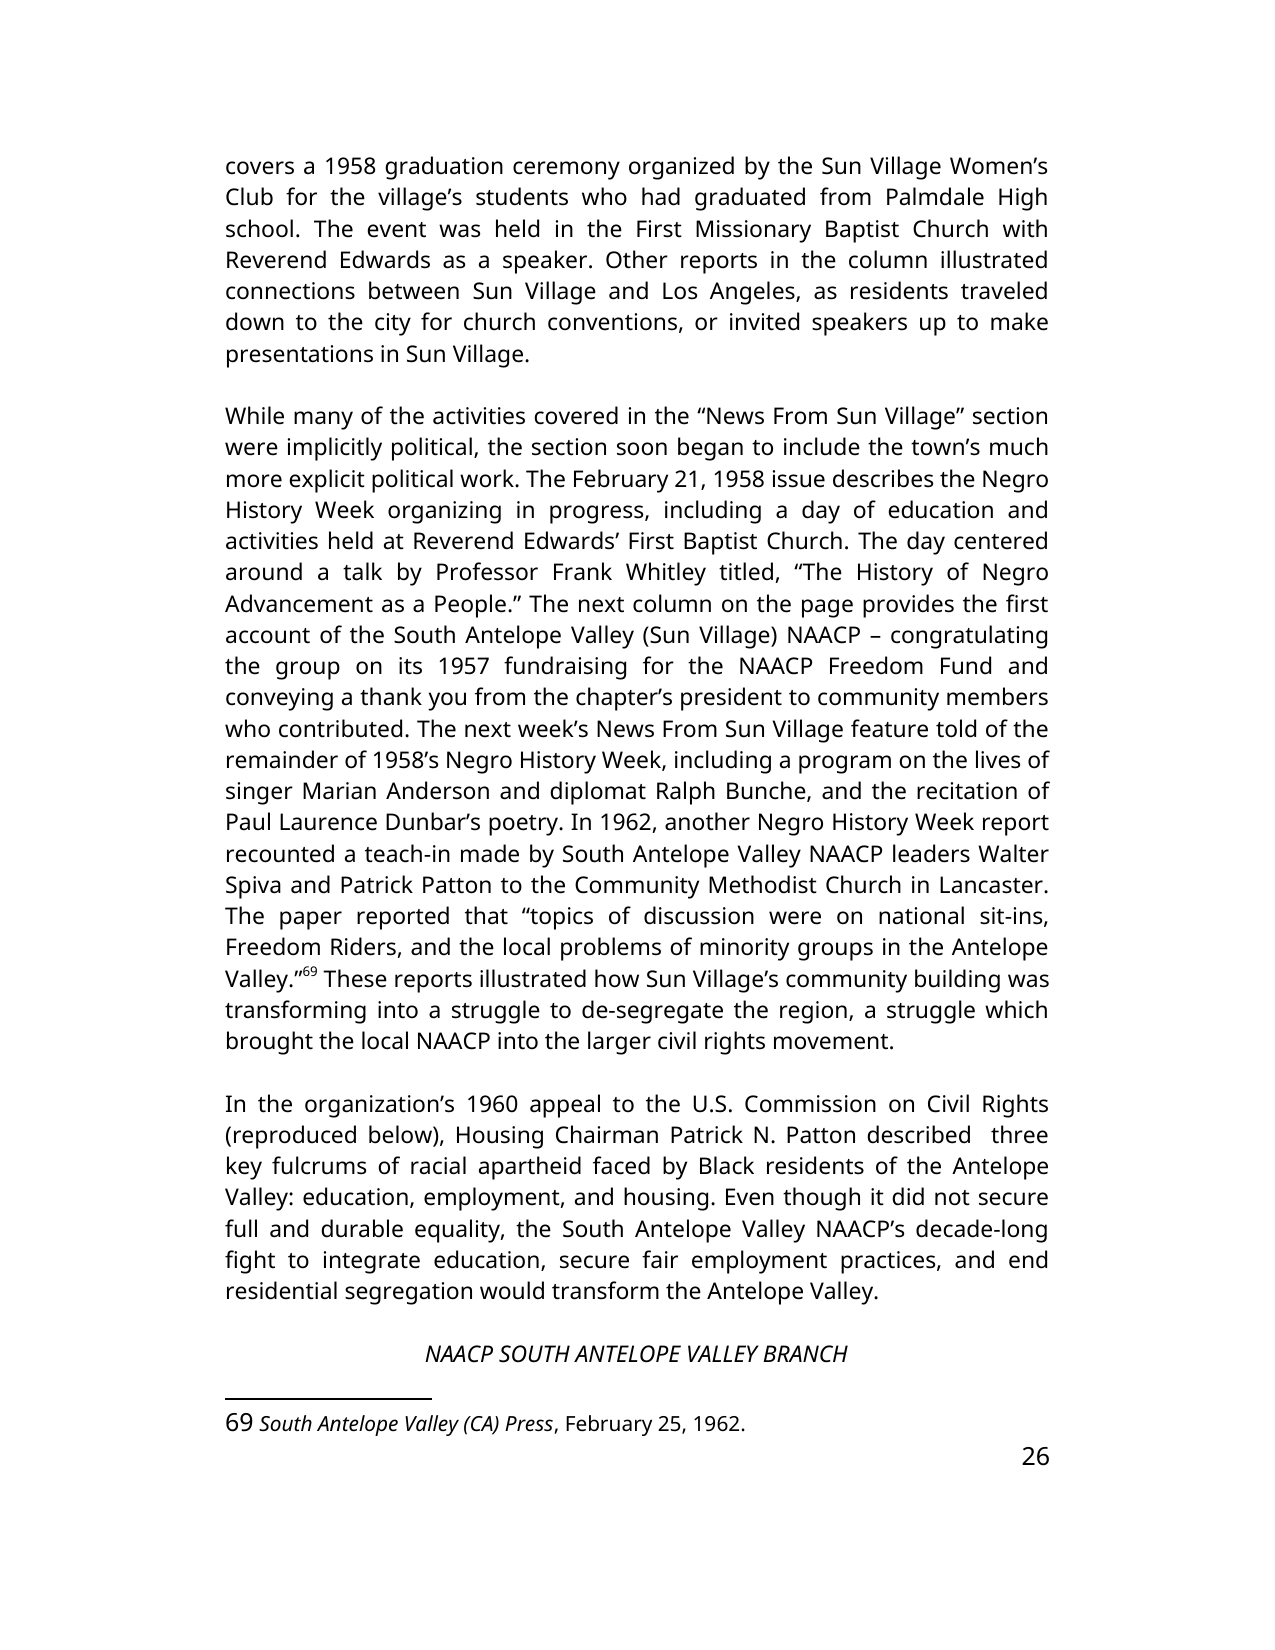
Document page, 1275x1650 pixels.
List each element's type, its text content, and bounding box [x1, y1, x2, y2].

text In the organization’s 1960 appeal to the U.S. Commission on Civil Rights (reproduced below), Housing Chairman Patrick N. Patton described three key fulcrums of racial apartheid faced by Black residents of the Antelope Valley: education, employment, and housing. Even though it did not secure full and durable equality, the South Antelope Valley NAACP’s decade-long fight to integrate education, secure fair employment practices, and end residential segregation would transform the Antelope Valley. [225, 1087, 1050, 1306]
text While many of the activities covered in the “News From Sun Village” section were implicitly political, the section soon began to include the town’s much more explicit political work. The February 21, 1958 issue describes the Negro History Week organizing in progress, including a day of education and activities held at Reverend Edwards’ First Baptist Church. The day centered around a talk by Professor Frank Whitley titled, “The History of Negro Advancement as a People.” The next column on the page provides the first account of the South Antelope Valley (Sun Village) NAACP – congratulating the group on its 1957 fundraising for the NAACP Freedom Fund and conveying a thank you from the chapter’s president to community members who contributed. The next week’s News From Sun Village feature told of the remainder of 1958’s Negro History Week, including a program on the lives of singer Marian Anderson and diplomat Ralph Bunche, and the recitation of Paul Laurence Dunbar’s poetry. In 1962, another Negro History Week report recounted a teach-in made by South Antelope Valley NAACP leaders Walter Spiva and Patrick Patton to the Community Methodist Church in Lancaster. The paper reported that “topics of discussion were on national sit-ins, Freedom Riders, and the local problems of minority groups in the Antelope Valley.” These reports illustrated how Sun Village’s community building was transforming into a struggle to de-segregate the region, a struggle which brought the local NAACP into the larger civil rights movement. [225, 400, 1050, 1056]
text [225, 150, 1050, 369]
text NAACP SOUTH ANTELOPE VALLEY BRANCH [315, 1337, 960, 1369]
